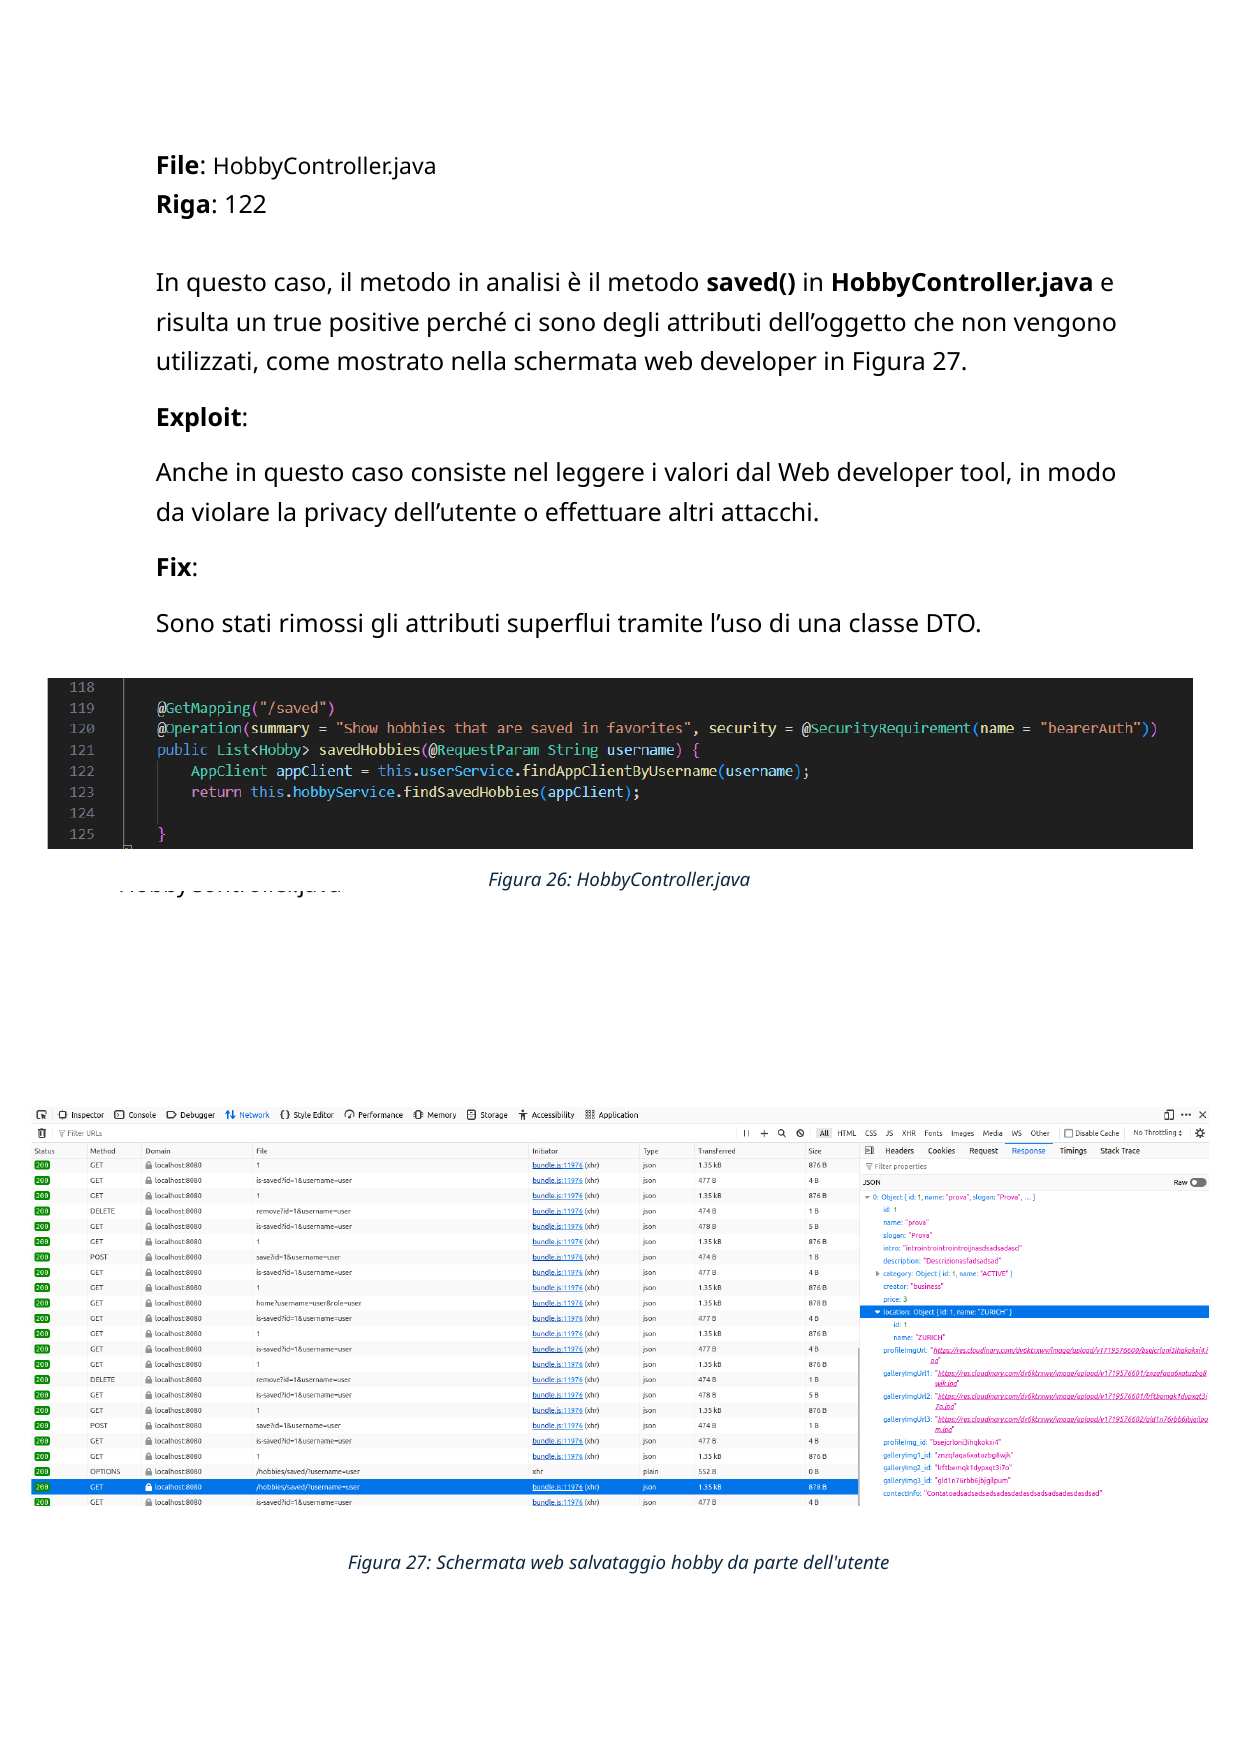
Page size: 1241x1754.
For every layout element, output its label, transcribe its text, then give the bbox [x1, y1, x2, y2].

picture [31, 1107, 1209, 1506]
list Riga: 122 [156, 187, 1122, 221]
text Exploit: [156, 399, 1122, 433]
text Anche in questo caso consiste nel leggere i valori dal Web developer tool, in modo da violare la privacy dell’utente o effettuare altri attacchi. [156, 455, 1122, 528]
list In questo caso, il metodo in analisi è il metodo saved() in HobbyController.java e risulta un true positive perché ci sono degli attributi dell’oggetto che non vengono utilizzati, come mostrato nella schermata web developer in Figura 27. [156, 265, 1122, 377]
list File: HobbyController.java [156, 148, 1122, 182]
picture [47, 678, 1193, 849]
text Sono stati rimossi gli attributi superflui tramite l’uso di una classe DTO. [156, 606, 1122, 640]
text Fix: [156, 550, 1122, 584]
